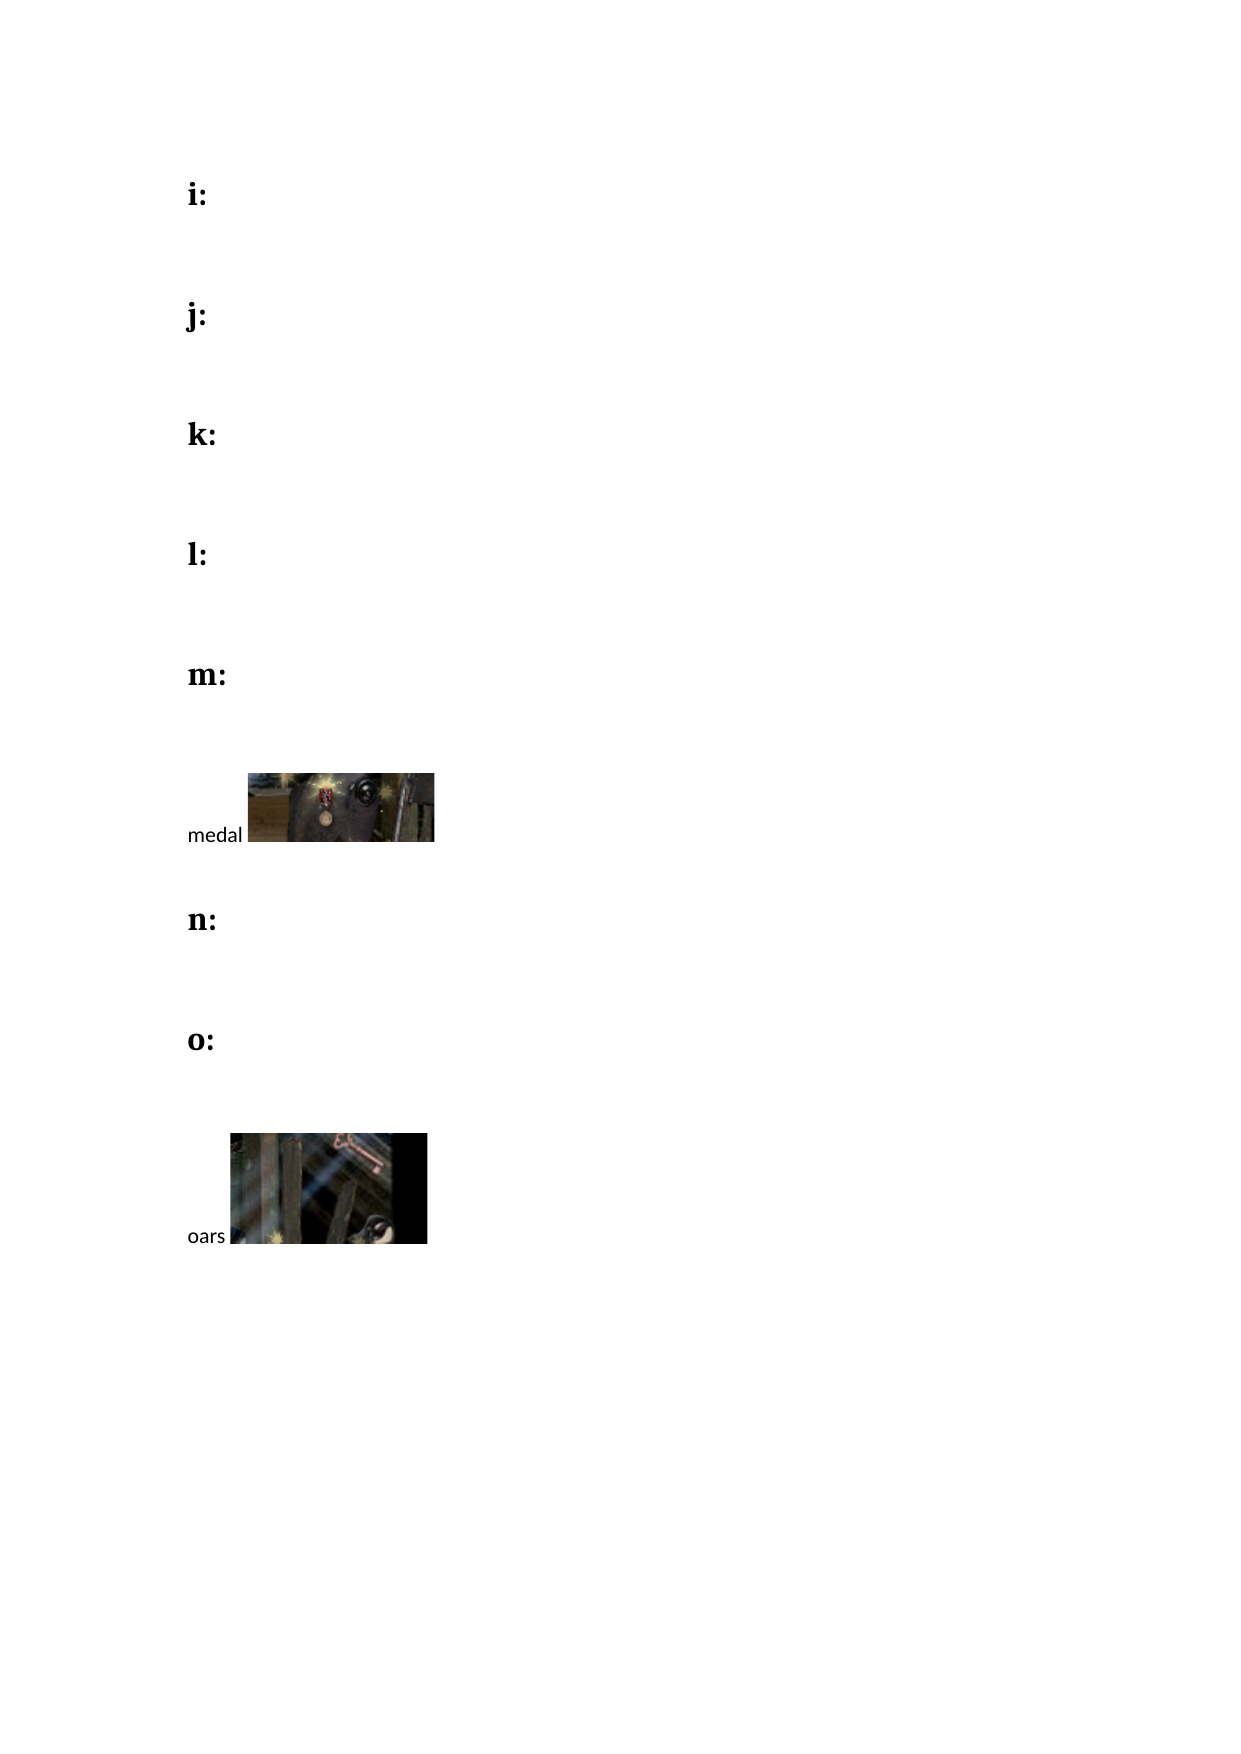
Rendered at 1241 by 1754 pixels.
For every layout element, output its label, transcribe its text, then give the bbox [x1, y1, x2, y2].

subtitle n: [187, 887, 1053, 952]
picture [230, 1133, 428, 1244]
subtitle k: [187, 402, 1053, 467]
picture [247, 773, 435, 842]
text oars [187, 1127, 1053, 1257]
subtitle l: [187, 522, 1053, 587]
text medal [187, 762, 1053, 859]
subtitle i: [187, 162, 1053, 227]
subtitle j: [187, 282, 1053, 347]
subtitle o: [187, 1007, 1053, 1072]
subtitle m: [187, 642, 1053, 707]
